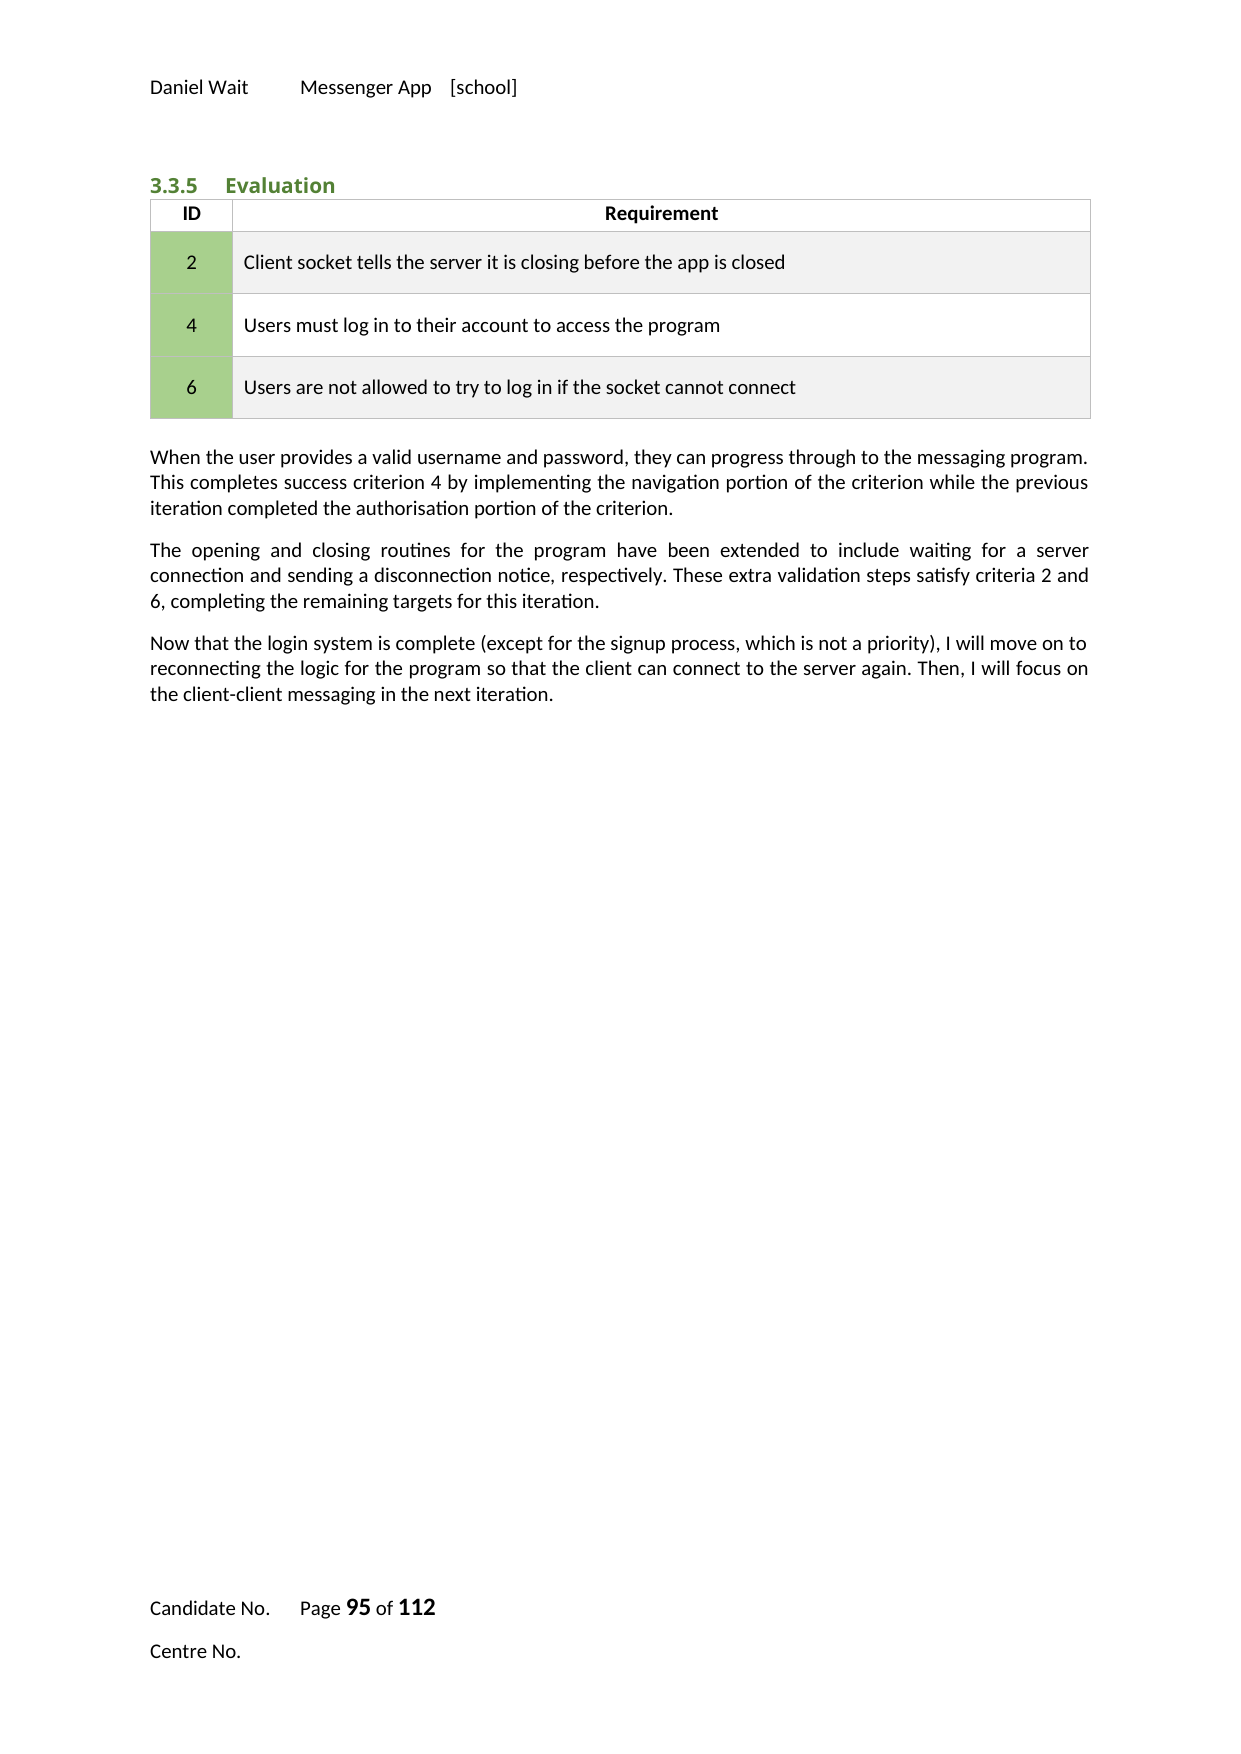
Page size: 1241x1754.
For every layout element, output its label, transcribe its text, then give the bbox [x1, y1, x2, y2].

table_cell 2 [151, 232, 232, 293]
text Now that the login system is complete (except for the signup process, which is not a priority), I will move on to reconnecting the logic for the program so that the client can connect to the server again. Then, I will focus on the client-client messaging in the next iteration. [150, 630, 1090, 706]
table_cell 4 [151, 294, 232, 356]
table_cell Client socket tells the server it is closing before the app is closed [233, 232, 1090, 293]
table_cell Users are not allowed to try to log in if the socket cannot connect [233, 357, 1090, 418]
subtitle Evaluation [150, 171, 1090, 199]
table_header Requirement [233, 200, 1090, 231]
table_header ID [151, 200, 232, 231]
table_cell Users must log in to their account to access the program [233, 294, 1090, 356]
text When the user provides a valid username and password, they can progress through to the messaging program. This completes success criterion 4 by implementing the navigation portion of the criterion while the previous iteration completed the authorisation portion of the criterion. [150, 444, 1090, 520]
text The opening and closing routines for the program have been extended to include waiting for a server connection and sending a disconnection notice, respectively. These extra validation steps satisfy criteria 2 and 6, completing the remaining targets for this iteration. [150, 537, 1090, 613]
table_cell 6 [151, 357, 232, 418]
